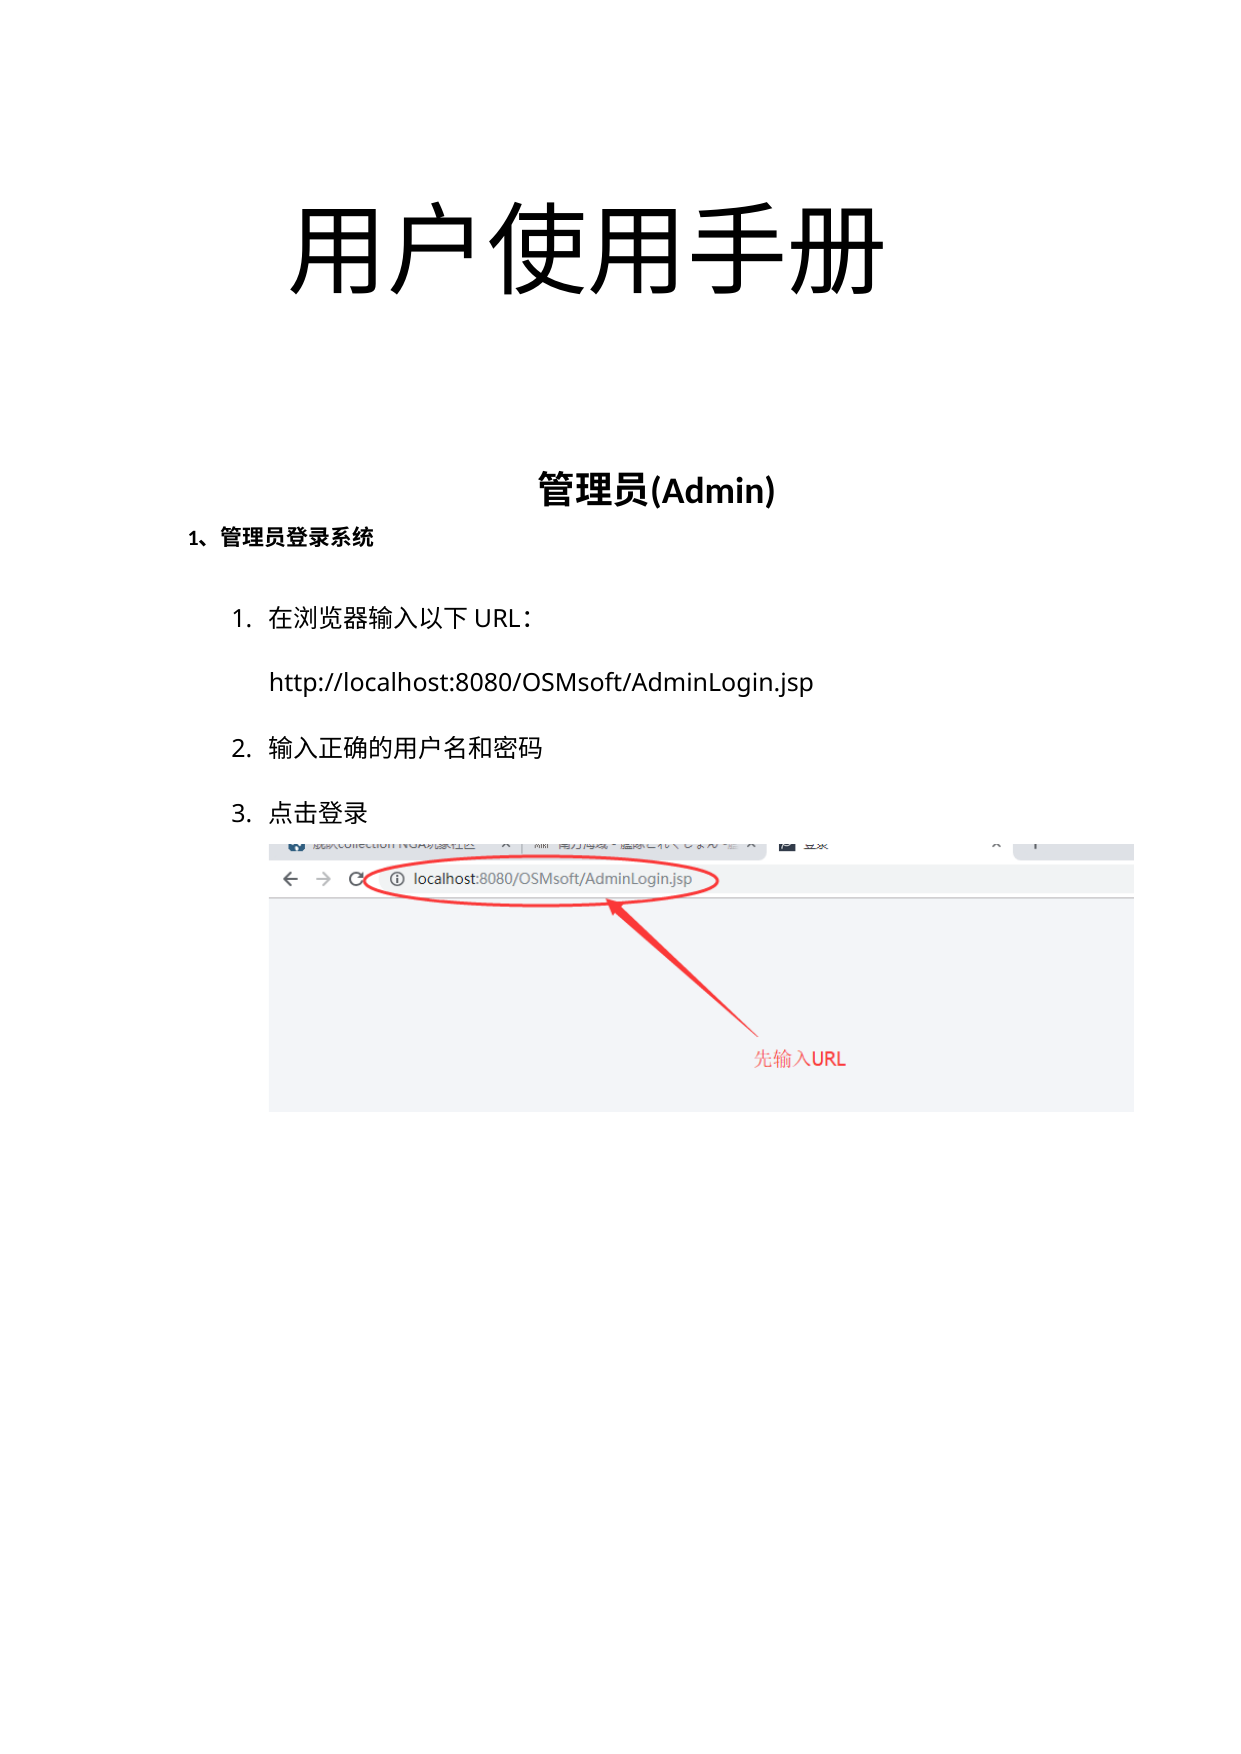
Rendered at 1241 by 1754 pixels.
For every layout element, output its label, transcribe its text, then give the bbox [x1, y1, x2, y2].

list 在浏览器输入以下URL： [231, 584, 1053, 649]
text 用户使用手册 [187, 162, 1053, 324]
list http://localhost:8080/OSMsoft/AdminLogin.jsp [269, 649, 1053, 714]
list 点击登录 [231, 779, 1053, 844]
text 管理员(Admin) [494, 454, 1053, 519]
list 输入正确的用户名和密码 [231, 714, 1053, 779]
picture [268, 844, 1134, 1112]
text 1、管理员登录系统 [187, 519, 1053, 552]
